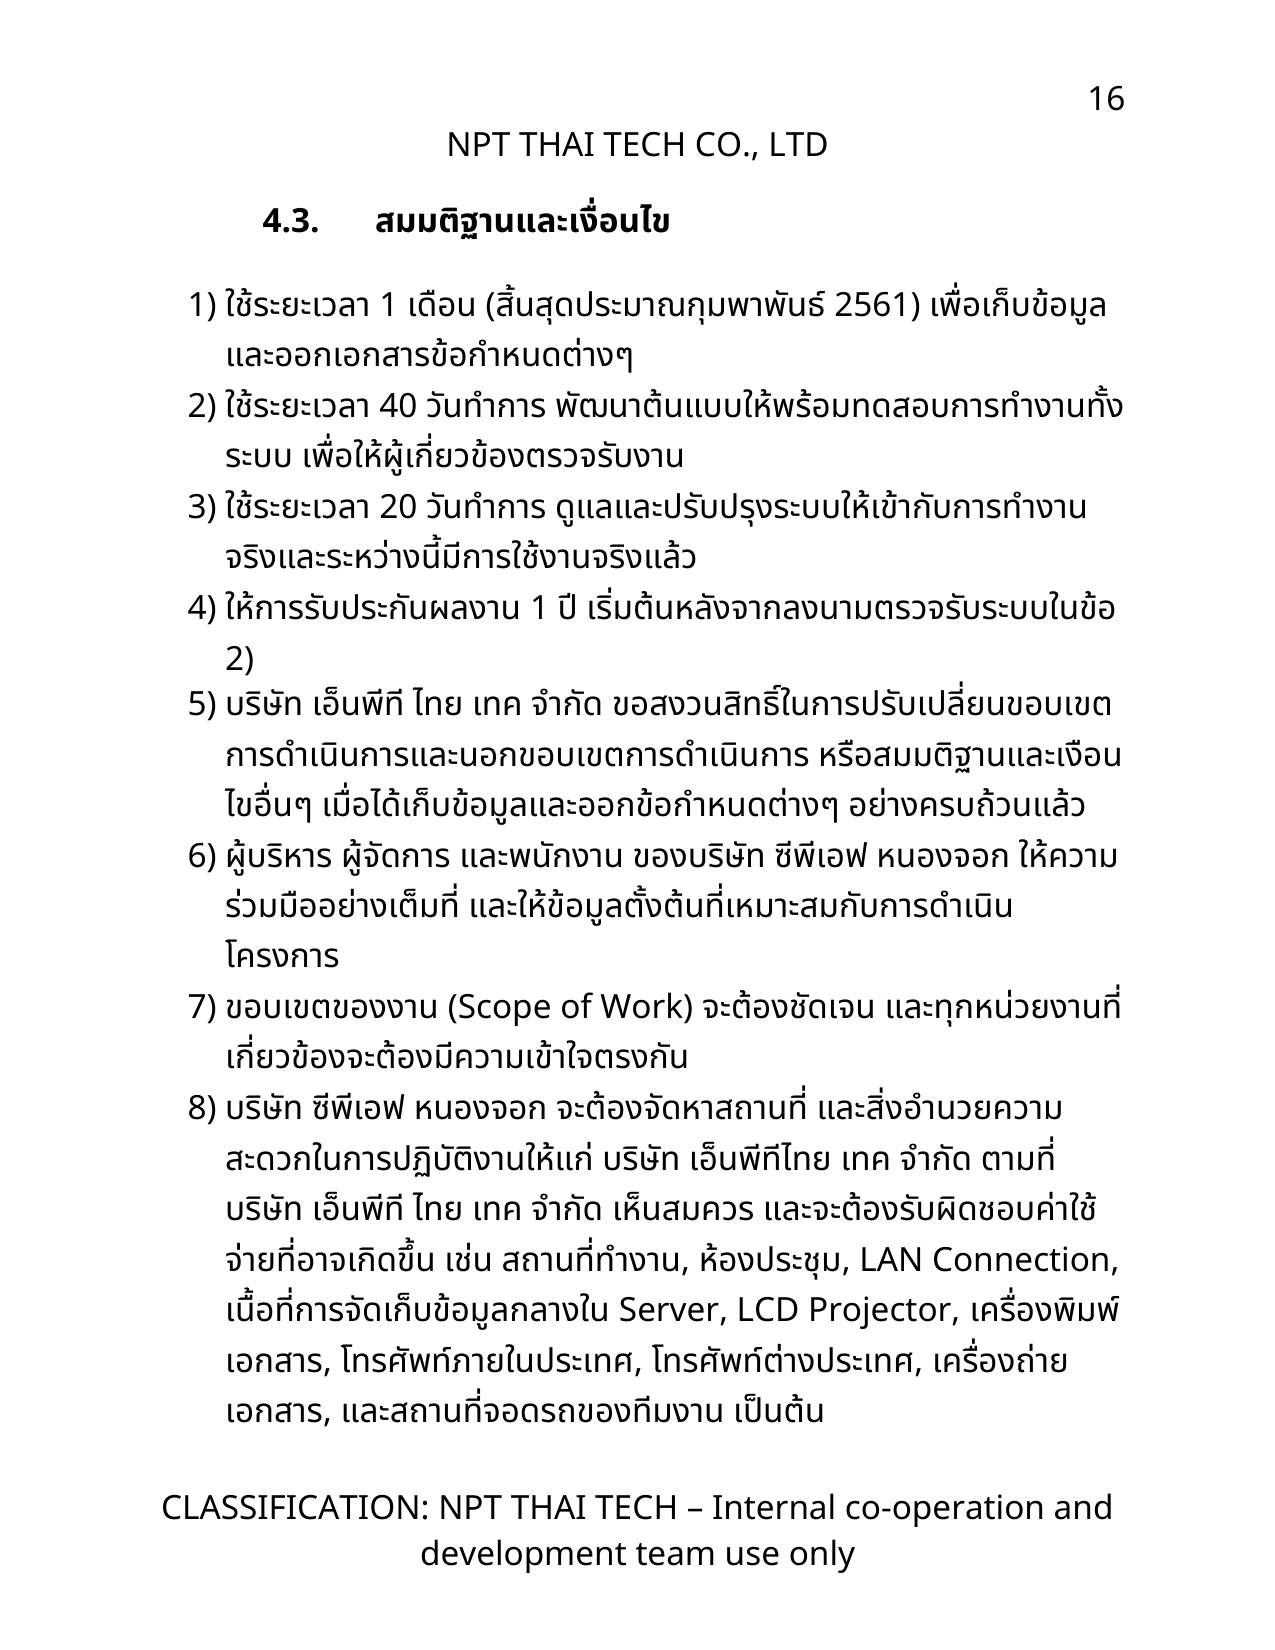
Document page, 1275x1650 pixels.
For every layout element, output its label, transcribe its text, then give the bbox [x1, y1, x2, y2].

list ใช้ระยะเวลา 1 เดือน (สิ้นสุดประมาณกุมพาพันธ์ 2561) เพื่อเก็บข้อมูลและออกเอกสารข้อกำหนดต่างๆ [187, 281, 1125, 382]
list ผู้บริหาร ผู้จัดการ และพนักงาน ของบริษัท ซีพีเอฟ หนองจอก ให้ความร่วมมืออย่างเต็มที่ และให้ข้อมูลตั้งต้นที่เหมาะสมกับการดำเนินโครงการ [187, 831, 1125, 983]
list ใช้ระยะเวลา 20 วันทำการ ดูแลและปรับปรุงระบบให้เข้ากับการทำงานจริงและระหว่างนี้มีการใช้งานจริงแล้ว [187, 483, 1125, 584]
list บริษัท ซีพีเอฟ หนองจอก จะต้องจัดหาสถานที่ และสิ่งอำนวยความสะดวกในการปฏิบัติงานให้แก่ บริษัท เอ็นพีทีไทย เทค จำกัด ตามที่ บริษัท เอ็นพีที ไทย เทค จำกัด เห็นสมควร และจะต้องรับผิดชอบค่าใช้จ่ายที่อาจเกิดขึ้น เช่น สถานที่ทำงาน, ห้องประชุม, LAN Connection, เนื้อที่การจัดเก็บข้อมูลกลางใน Server, LCD Projector, เครื่องพิมพ์เอกสาร, โทรศัพท์ภายในประเทศ, โทรศัพท์ต่างประเทศ, เครื่องถ่ายเอกสาร, และสถานที่จอดรถของทีมงาน เป็นต้น [187, 1084, 1125, 1438]
list ขอบเขตของงาน (Scope of Work) จะต้องชัดเจน และทุกหน่วยงานที่เกี่ยวข้องจะต้องมีความเข้าใจตรงกัน [187, 983, 1125, 1084]
list บริษัท เอ็นพีที ไทย เทค จำกัด ขอสงวนสิทธิ์ในการปรับเปลี่ยนขอบเขตการดำเนินการและนอกขอบเขตการดำเนินการ หรือสมมติฐานและเงือนไขอื่นๆ เมื่อได้เก็บข้อมูลและออกข้อกำหนดต่างๆ อย่างครบถ้วนแล้ว [187, 680, 1125, 831]
list ใช้ระยะเวลา 40 วันทำการ พัฒนาต้นแบบให้พร้อมทดสอบการทำงานทั้งระบบ เพื่อให้ผู้เกี่ยวข้องตรวจรับงาน [187, 382, 1125, 483]
list ให้การรับประกันผลงาน 1 ปี เริ่มต้นหลังจากลงนามตรวจรับระบบในข้อ 2) [187, 584, 1125, 680]
subtitle สมมติฐานและเงื่อนไข [262, 197, 1125, 247]
